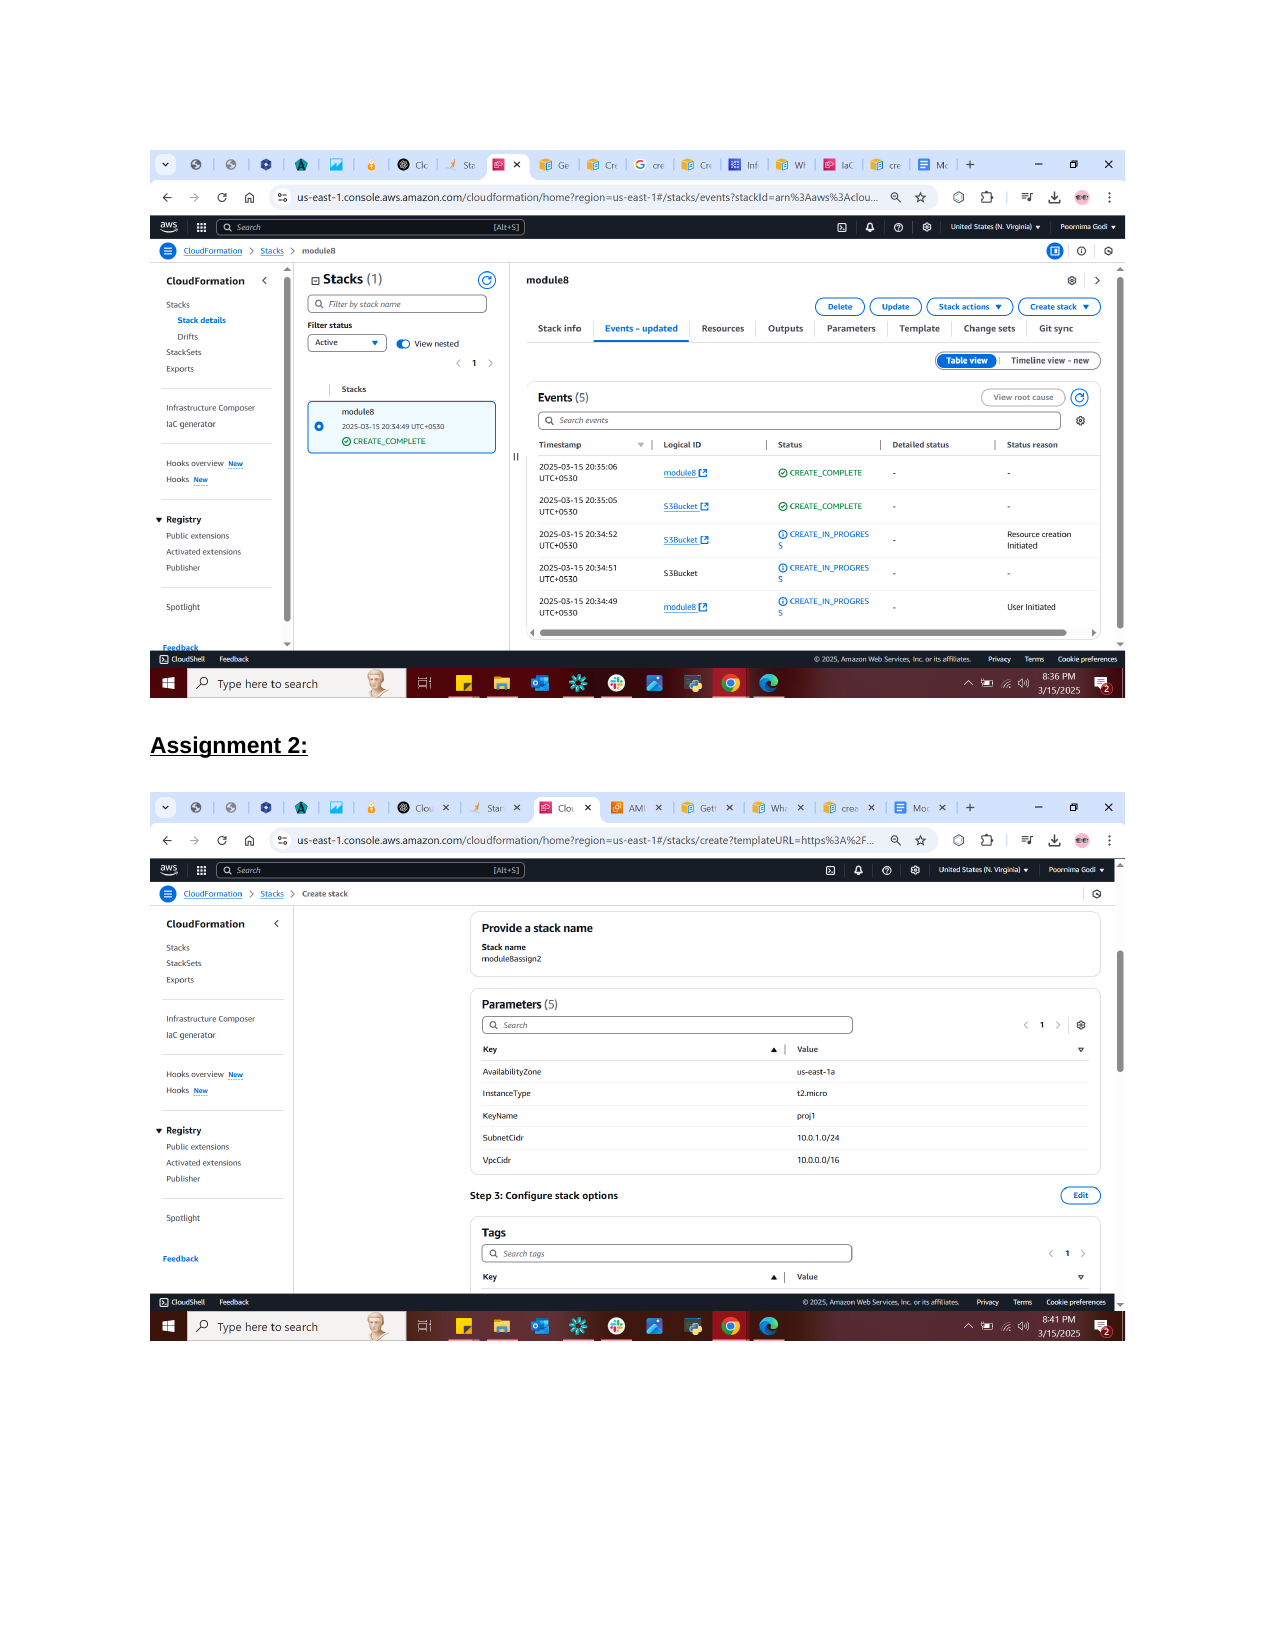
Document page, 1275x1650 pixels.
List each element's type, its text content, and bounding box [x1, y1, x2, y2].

picture [150, 792, 1125, 1341]
picture [150, 150, 1125, 698]
text Assignment 2: [150, 732, 1125, 758]
